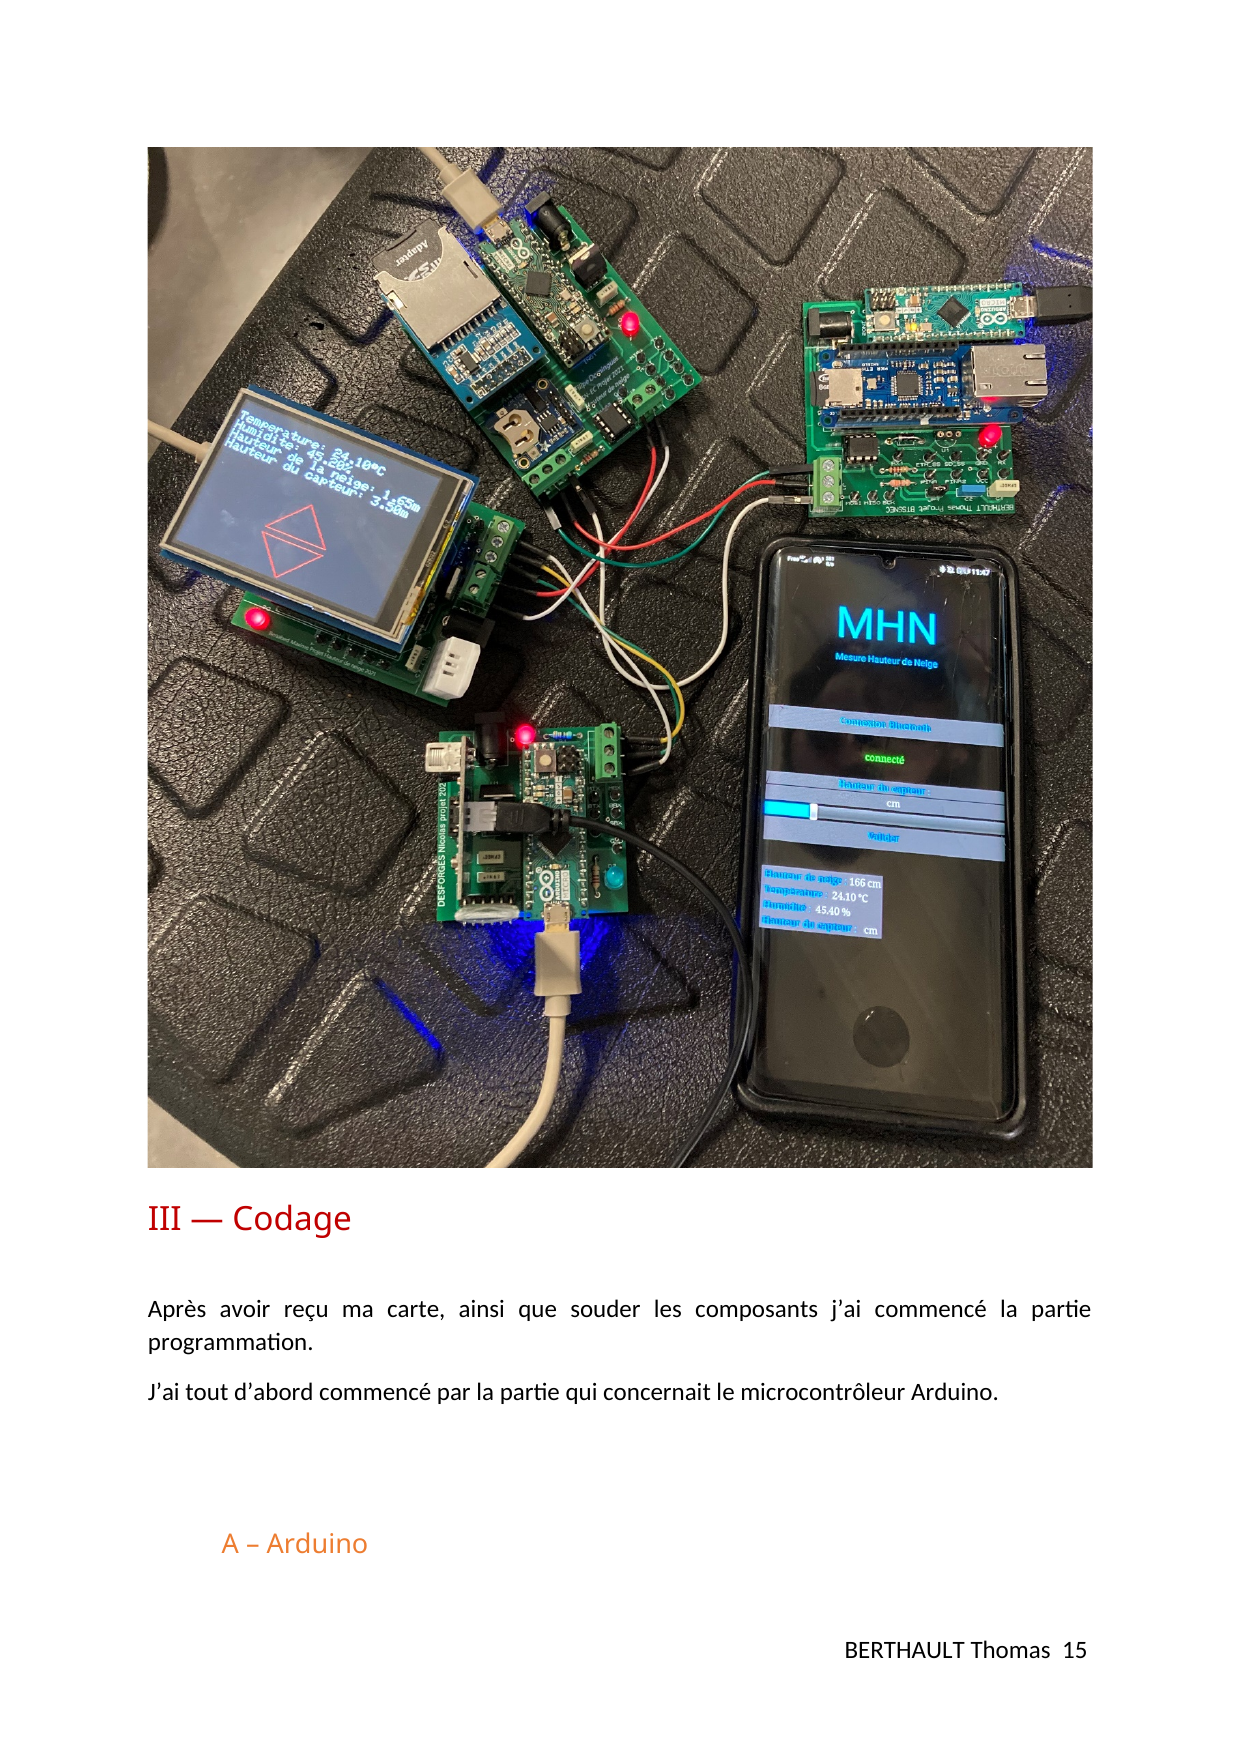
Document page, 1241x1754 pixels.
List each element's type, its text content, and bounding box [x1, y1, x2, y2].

picture [147, 147, 1093, 1168]
text J’ai tout d’abord commencé par la partie qui concernait le microcontrôleur Arduino. [148, 1376, 1093, 1407]
subtitle III — Codage [148, 1195, 1093, 1240]
text Après avoir reçu ma carte, ainsi que souder les composants j’ai commencé la partie programmation. [148, 1293, 1093, 1357]
subtitle A – Arduino [148, 1525, 1093, 1562]
